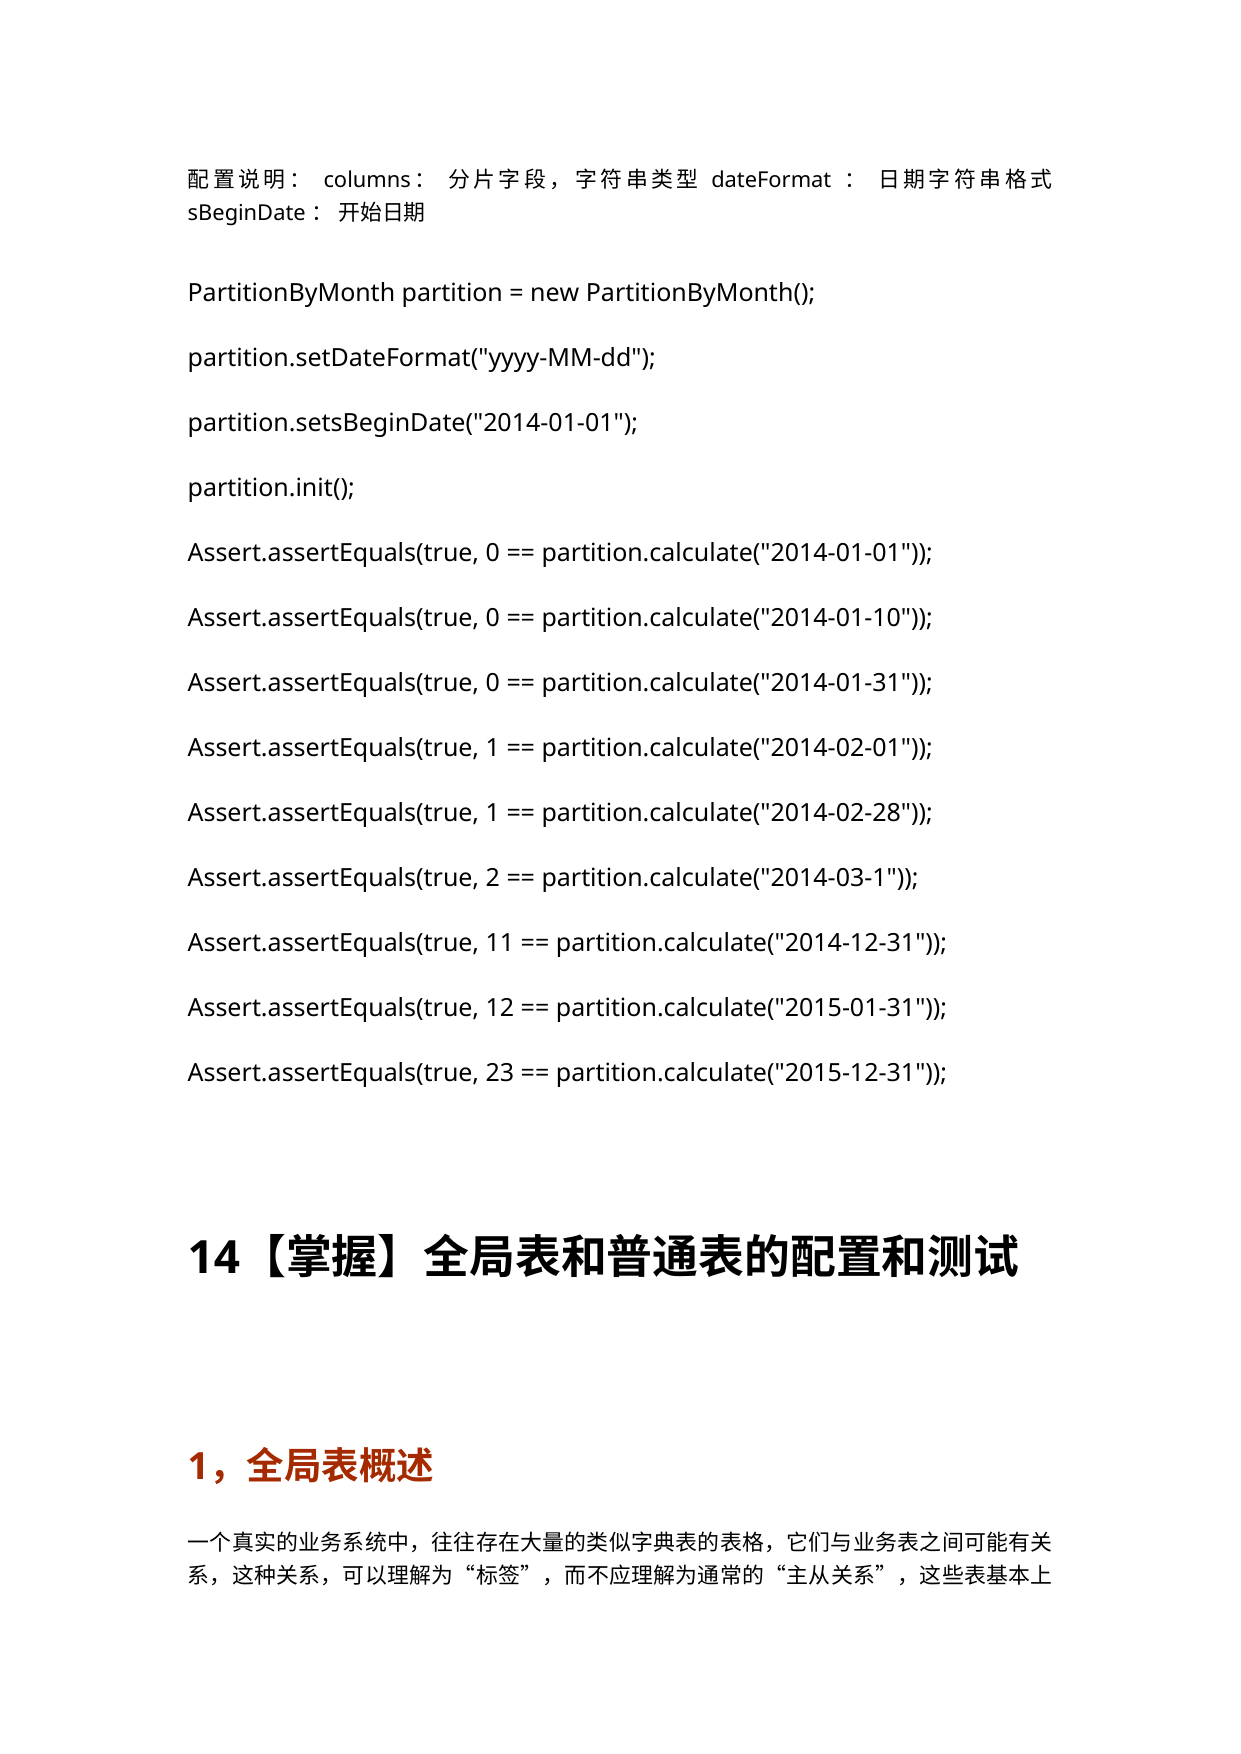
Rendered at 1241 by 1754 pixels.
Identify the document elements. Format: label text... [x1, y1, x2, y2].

text partition.setDateFormat("yyyy-MM-dd"); [187, 324, 1053, 389]
text Assert.assertEquals(true, 23 == partition.calculate("2015-12-31")); [187, 1039, 1053, 1104]
text partition.setsBeginDate("2014-01-01"); [187, 389, 1053, 454]
text Assert.assertEquals(true, 1 == partition.calculate("2014-02-28")); [187, 779, 1053, 844]
text Assert.assertEquals(true, 12 == partition.calculate("2015-01-31")); [187, 974, 1053, 1039]
text Assert.assertEquals(true, 0 == partition.calculate("2014-01-01")); [187, 519, 1053, 584]
subtitle 14【掌握】全局表和普通表的配置和测试 [187, 1205, 1053, 1302]
text PartitionByMonth partition = new PartitionByMonth(); [187, 259, 1053, 324]
text 配置说明： columns： 分片字段，字符串类型 dateFormat ： 日期字符串格式 sBeginDate ： 开始日期 [187, 162, 1053, 227]
text Assert.assertEquals(true, 11 == partition.calculate("2014-12-31")); [187, 909, 1053, 974]
subtitle 1，全局表概述 [187, 1431, 1053, 1496]
text Assert.assertEquals(true, 0 == partition.calculate("2014-01-10")); [187, 584, 1053, 649]
text Assert.assertEquals(true, 1 == partition.calculate("2014-02-01")); [187, 714, 1053, 779]
text Assert.assertEquals(true, 0 == partition.calculate("2014-01-31")); [187, 649, 1053, 714]
text partition.init(); [187, 454, 1053, 519]
text Assert.assertEquals(true, 2 == partition.calculate("2014-03-1")); [187, 844, 1053, 909]
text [187, 1525, 1053, 1590]
